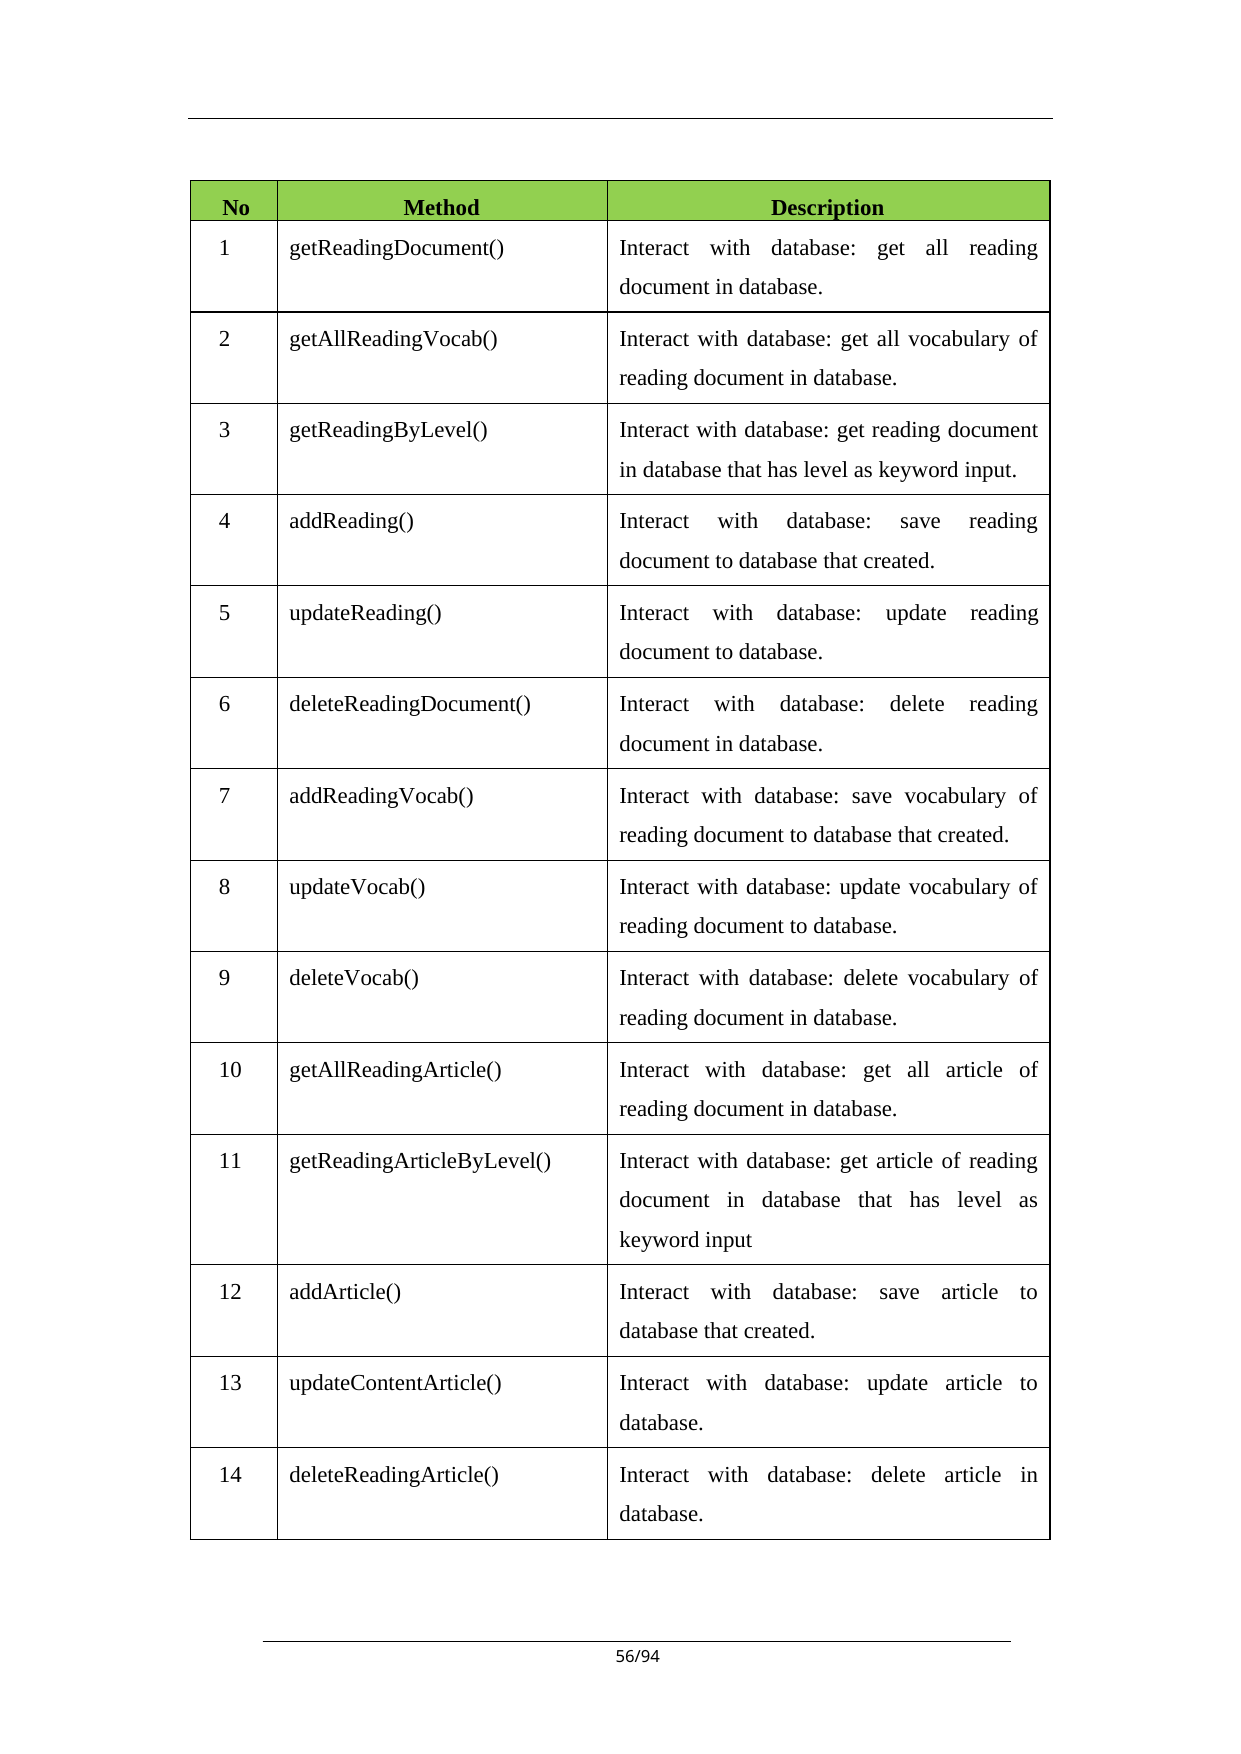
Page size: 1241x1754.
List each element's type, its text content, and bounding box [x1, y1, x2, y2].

table_cell 13 [191, 1357, 277, 1447]
table_header No [191, 181, 277, 220]
table_cell Interact with database: update article to database. [608, 1357, 1049, 1447]
table_cell Interact with database: delete vocabulary of reading document in database. [608, 952, 1049, 1042]
table_cell 4 [191, 495, 277, 585]
table_cell 7 [191, 769, 277, 859]
table_cell updateReading() [278, 586, 607, 677]
table_cell Interact with database: delete reading document in database. [608, 678, 1049, 768]
table_cell 6 [191, 678, 277, 768]
table_cell addArticle() [278, 1265, 607, 1356]
table_cell 5 [191, 586, 277, 677]
table_cell deleteReadingDocument() [278, 678, 607, 768]
table_cell 11 [191, 1135, 277, 1264]
table_cell Interact with database: get article of reading document in database that has level as keyword input [608, 1135, 1049, 1264]
table_cell Interact with database: save vocabulary of reading document to database that created. [608, 769, 1049, 859]
table_cell 8 [191, 861, 277, 951]
table_cell Interact with database: save reading document to database that created. [608, 495, 1049, 585]
table_cell updateVocab() [278, 861, 607, 951]
table_cell deleteReadingArticle() [278, 1448, 607, 1538]
table_cell getReadingArticleByLevel() [278, 1135, 607, 1264]
table_cell getAllReadingVocab() [278, 313, 607, 403]
table_cell Interact with database: save article to database that created. [608, 1265, 1049, 1356]
table_cell Interact with database: delete article in database. [608, 1448, 1049, 1538]
table_cell 1 [191, 221, 277, 311]
table_cell getReadingDocument() [278, 221, 607, 311]
table_cell Interact with database: get reading document in database that has level as keyword input. [608, 404, 1049, 494]
table_cell 9 [191, 952, 277, 1042]
table_cell 2 [191, 313, 277, 403]
table_cell Interact with database: get all article of reading document in database. [608, 1043, 1049, 1133]
table_cell getAllReadingArticle() [278, 1043, 607, 1133]
table_header Method [278, 181, 607, 220]
table_header Description [608, 181, 1049, 220]
table_cell deleteVocab() [278, 952, 607, 1042]
table_cell 14 [191, 1448, 277, 1538]
table_cell Interact with database: get all vocabulary of reading document in database. [608, 313, 1049, 403]
table_cell Interact with database: update vocabulary of reading document to database. [608, 861, 1049, 951]
table_cell addReading() [278, 495, 607, 585]
table_cell addReadingVocab() [278, 769, 607, 859]
table_cell updateContentArticle() [278, 1357, 607, 1447]
table_cell 12 [191, 1265, 277, 1356]
table_cell Interact with database: get all reading document in database. [608, 221, 1049, 311]
table_cell Interact with database: update reading document to database. [608, 586, 1049, 677]
table_cell 10 [191, 1043, 277, 1133]
table_cell getReadingByLevel() [278, 404, 607, 494]
table_cell 3 [191, 404, 277, 494]
